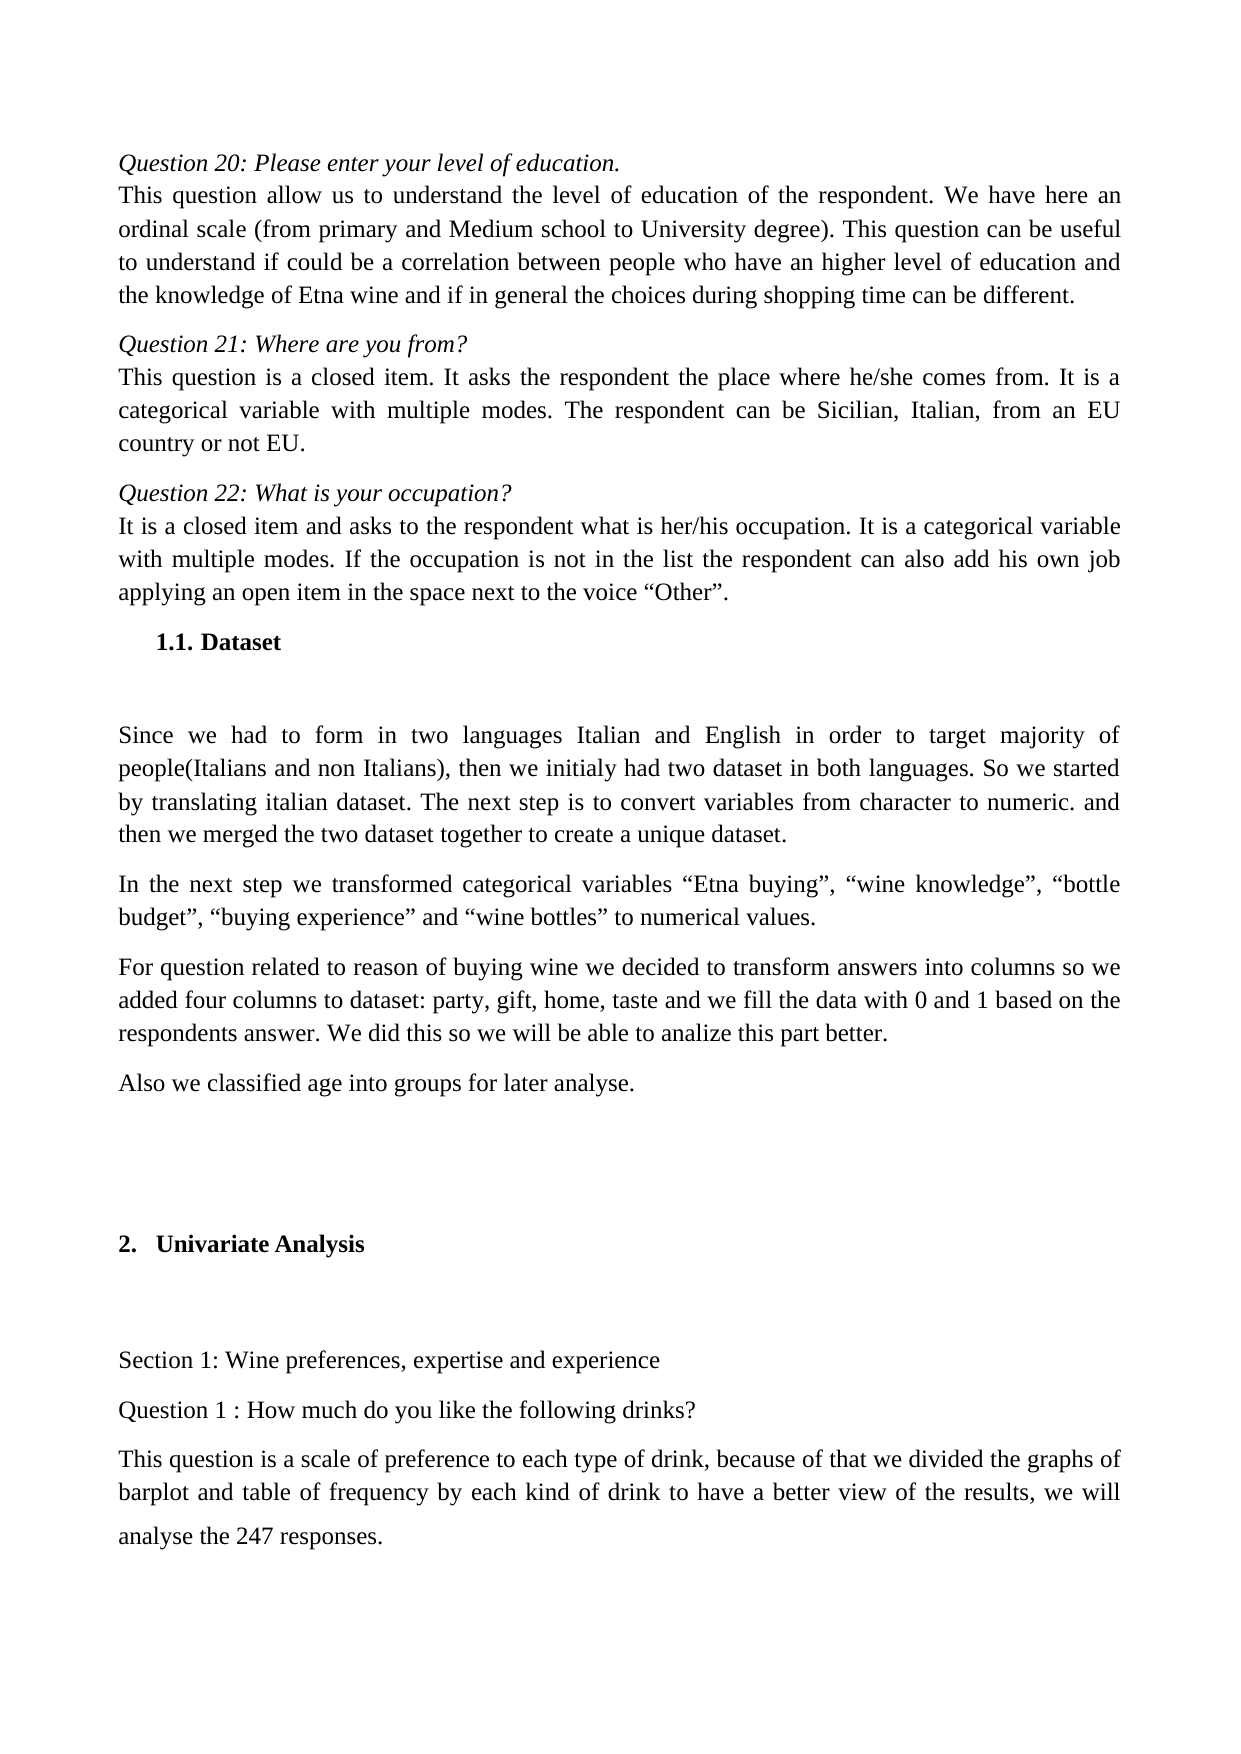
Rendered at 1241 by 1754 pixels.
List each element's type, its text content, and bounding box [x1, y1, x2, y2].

text It is a closed item and asks to the respondent what is her/his occupation. It is a categorical variable with multiple modes. If the occupation is not in the list the respondent can also add his own job applying an open item in the space next to the voice “Other”. [118, 511, 1122, 606]
text For question related to reason of buying wine we decided to transform answers into columns so we added four columns to dataset: party, gift, home, taste and we fill the data with 0 and 1 based on the respondents answer. We did this so we will be able to analize this part better. [118, 952, 1122, 1047]
text Section 1: Wine preferences, expertise and experience [118, 1345, 1122, 1374]
text In the next step we transformed categorical variables “Etna buying”, “wine knowledge”, “bottle budget”, “buying experience” and “wine bottles” to numerical values. [118, 869, 1122, 931]
text Question 22: What is your occupation? [118, 478, 1122, 507]
text Also we classified age into groups for later analyse. [118, 1068, 1122, 1096]
text Since we had to form in two languages Italian and English in order to target majority of people(Italians and non Italians), then we initialy had two dataset in both languages. So we started by translating italian dataset. The next step is to convert variables from character to numeric. and then we merged the two dataset together to create a unique dataset. [118, 721, 1122, 848]
text This question is a closed item. It asks the respondent the place where he/she comes from. It is a categorical variable with multiple modes. The respondent can be Sicilian, Italian, from an EU country or not EU. [118, 362, 1122, 457]
subtitle Univariate Analysis [118, 1229, 1122, 1258]
text This question is a scale of preference to each type of drink, because of that we divided the graphs of barplot and table of frequency by each kind of drink to have a better view of the results, we will analyse the 247 responses. [118, 1444, 1122, 1553]
subtitle Dataset [156, 627, 1122, 656]
text Question 20: Please enter your level of education. [118, 148, 1122, 176]
text This question allow us to understand the level of education of the respondent. We have here an ordinal scale (from primary and Medium school to University degree). This question can be useful to understand if could be a correlation between people who have an higher level of education and the knowledge of Etna wine and if in general the choices during shopping time can be different. [118, 181, 1122, 308]
text Question 21: Where are you from? [118, 329, 1122, 358]
text Question 1 : How much do you like the following drinks? [118, 1395, 1122, 1423]
